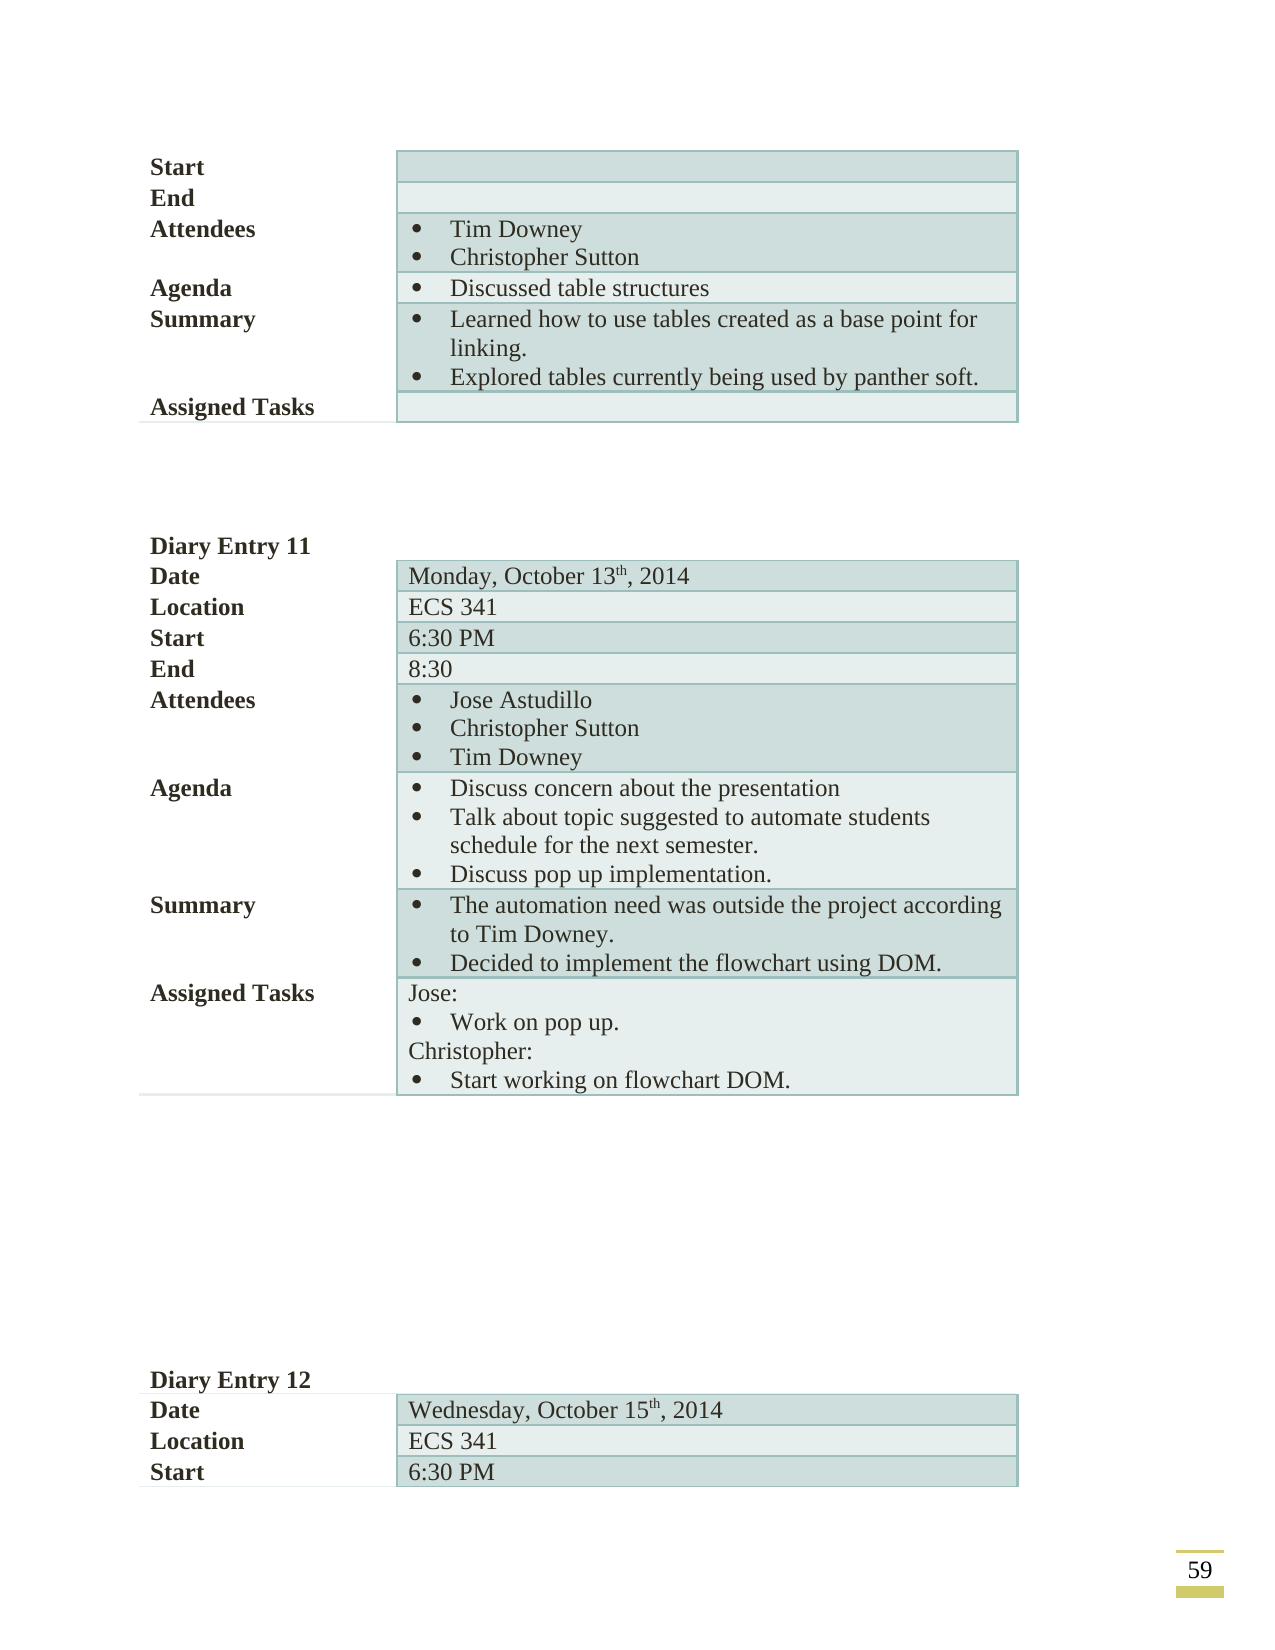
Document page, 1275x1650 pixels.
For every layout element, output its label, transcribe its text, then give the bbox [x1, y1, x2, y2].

table_cell End [139, 652, 396, 683]
table_header Diary Entry 12 [139, 1365, 1017, 1393]
table_cell Agenda [139, 771, 396, 888]
table_cell [398, 152, 1016, 181]
table_cell End [139, 181, 396, 212]
table_cell Attendees [139, 212, 396, 271]
table_cell Location [139, 590, 396, 621]
table_cell 6:30 PM [398, 1457, 1016, 1486]
table_cell Attendees [139, 683, 396, 771]
table_cell ECS 341 [398, 592, 1016, 621]
table_cell Agenda [139, 271, 396, 302]
table_cell Location [139, 1424, 396, 1455]
table_cell Summary [139, 888, 396, 976]
table_cell Learned how to use tables created as a base point for linking. Explored tables currently being used by panther soft. [398, 304, 1016, 390]
table_cell Tim Downey Christopher Sutton [398, 214, 1016, 271]
table_cell Jose Astudillo Christopher Sutton Tim Downey [398, 685, 1016, 771]
table_cell Wednesday, October 15th, 2014 [398, 1395, 1016, 1424]
table_cell 8:30 [398, 654, 1016, 683]
table_cell Discussed table structures [398, 273, 1016, 302]
table_cell Start [139, 1455, 396, 1486]
table_cell Date [139, 1394, 396, 1424]
table_cell Date [139, 560, 396, 590]
table_cell 6:30 PM [398, 623, 1016, 652]
table_cell Start [139, 621, 396, 652]
table_cell Assigned Tasks [139, 390, 396, 421]
table_cell The automation need was outside the project according to Tim Downey. Decided to implement the flowchart using DOM. [398, 890, 1016, 976]
table_cell Discuss concern about the presentation Talk about topic suggested to automate students schedule for the next semester. Discuss pop up implementation. [398, 773, 1016, 888]
table_cell Summary [139, 302, 396, 390]
table_cell Assigned Tasks [139, 976, 396, 1093]
table_cell Start [139, 150, 396, 181]
table_cell Monday, October 13th, 2014 [398, 561, 1016, 590]
table_cell ECS 341 [398, 1426, 1016, 1455]
table_header Diary Entry 11 [139, 531, 1017, 560]
table_cell [398, 183, 1016, 212]
table_cell [398, 393, 1016, 421]
table_cell Jose: Work on pop up. Christopher: Start working on flowchart DOM. [398, 979, 1016, 1093]
